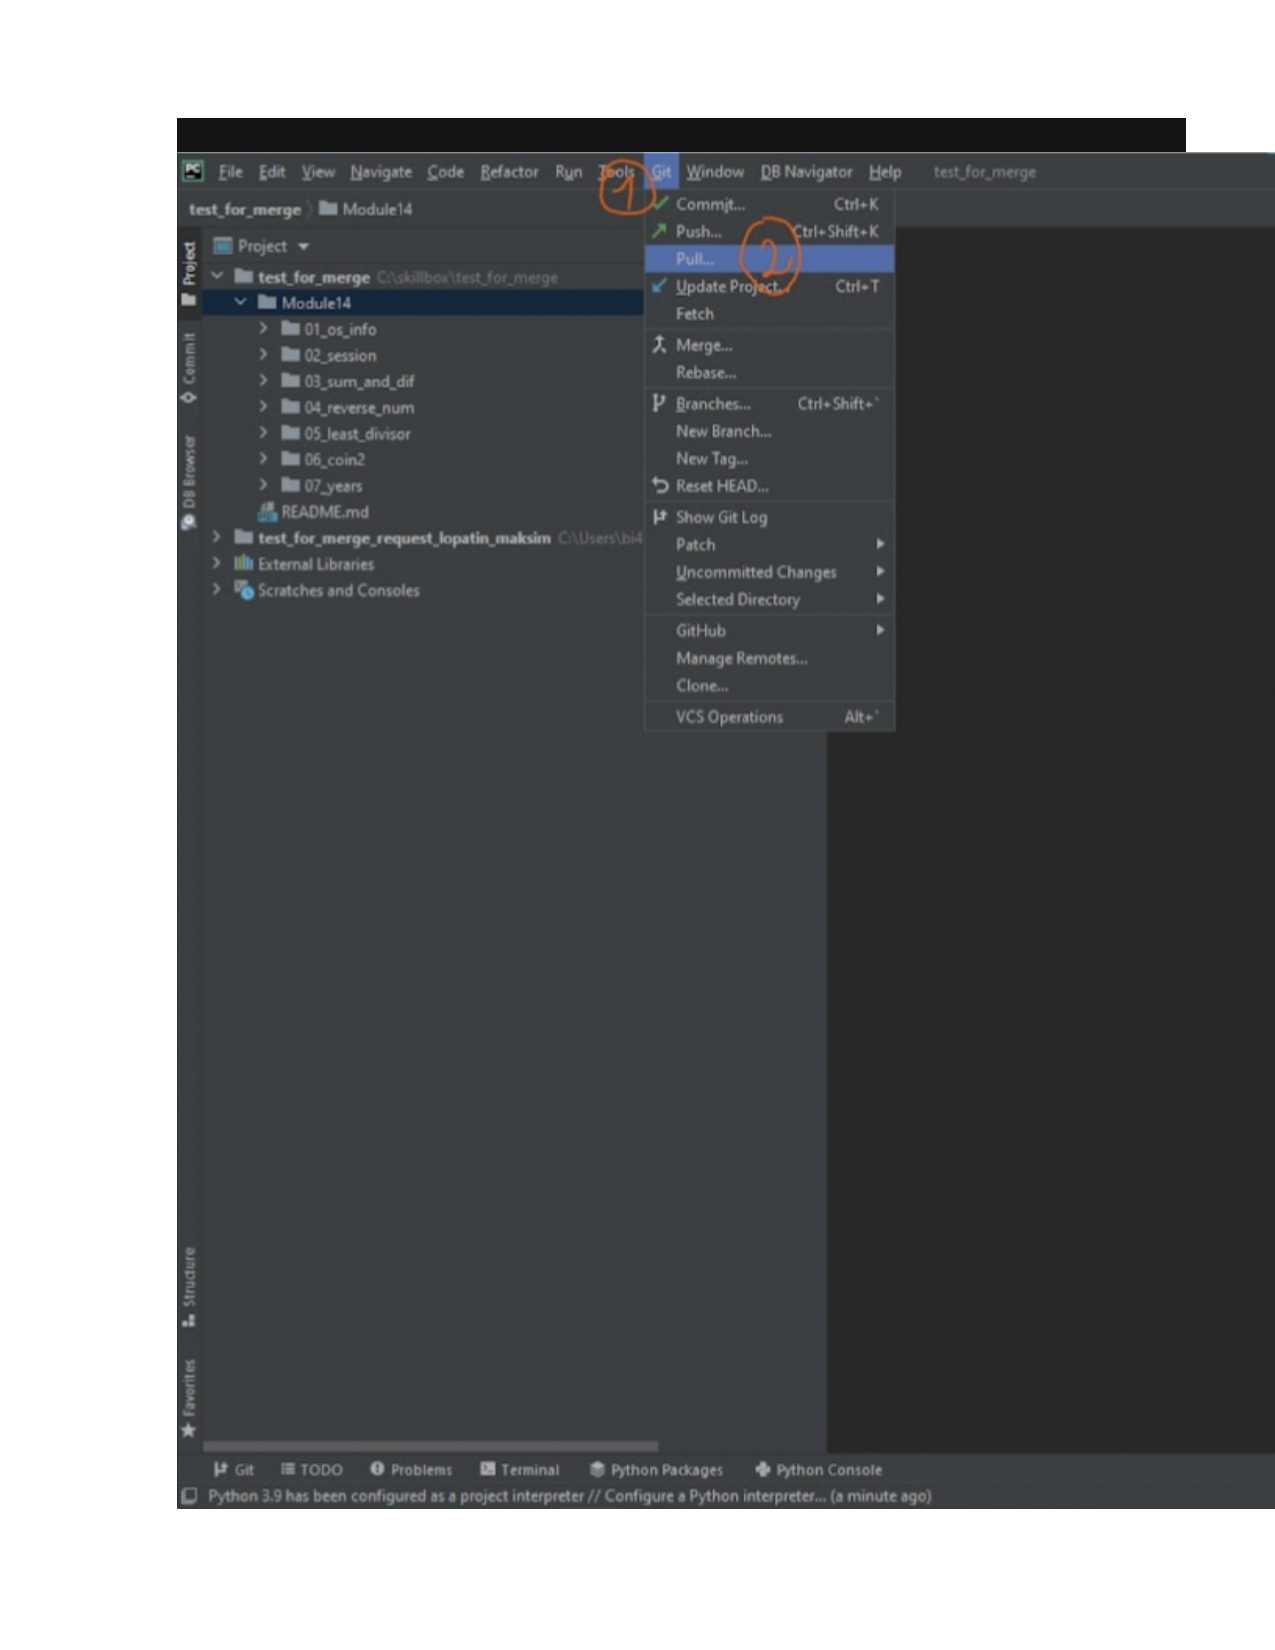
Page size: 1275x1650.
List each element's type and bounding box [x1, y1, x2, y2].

picture [177, 152, 1275, 1509]
